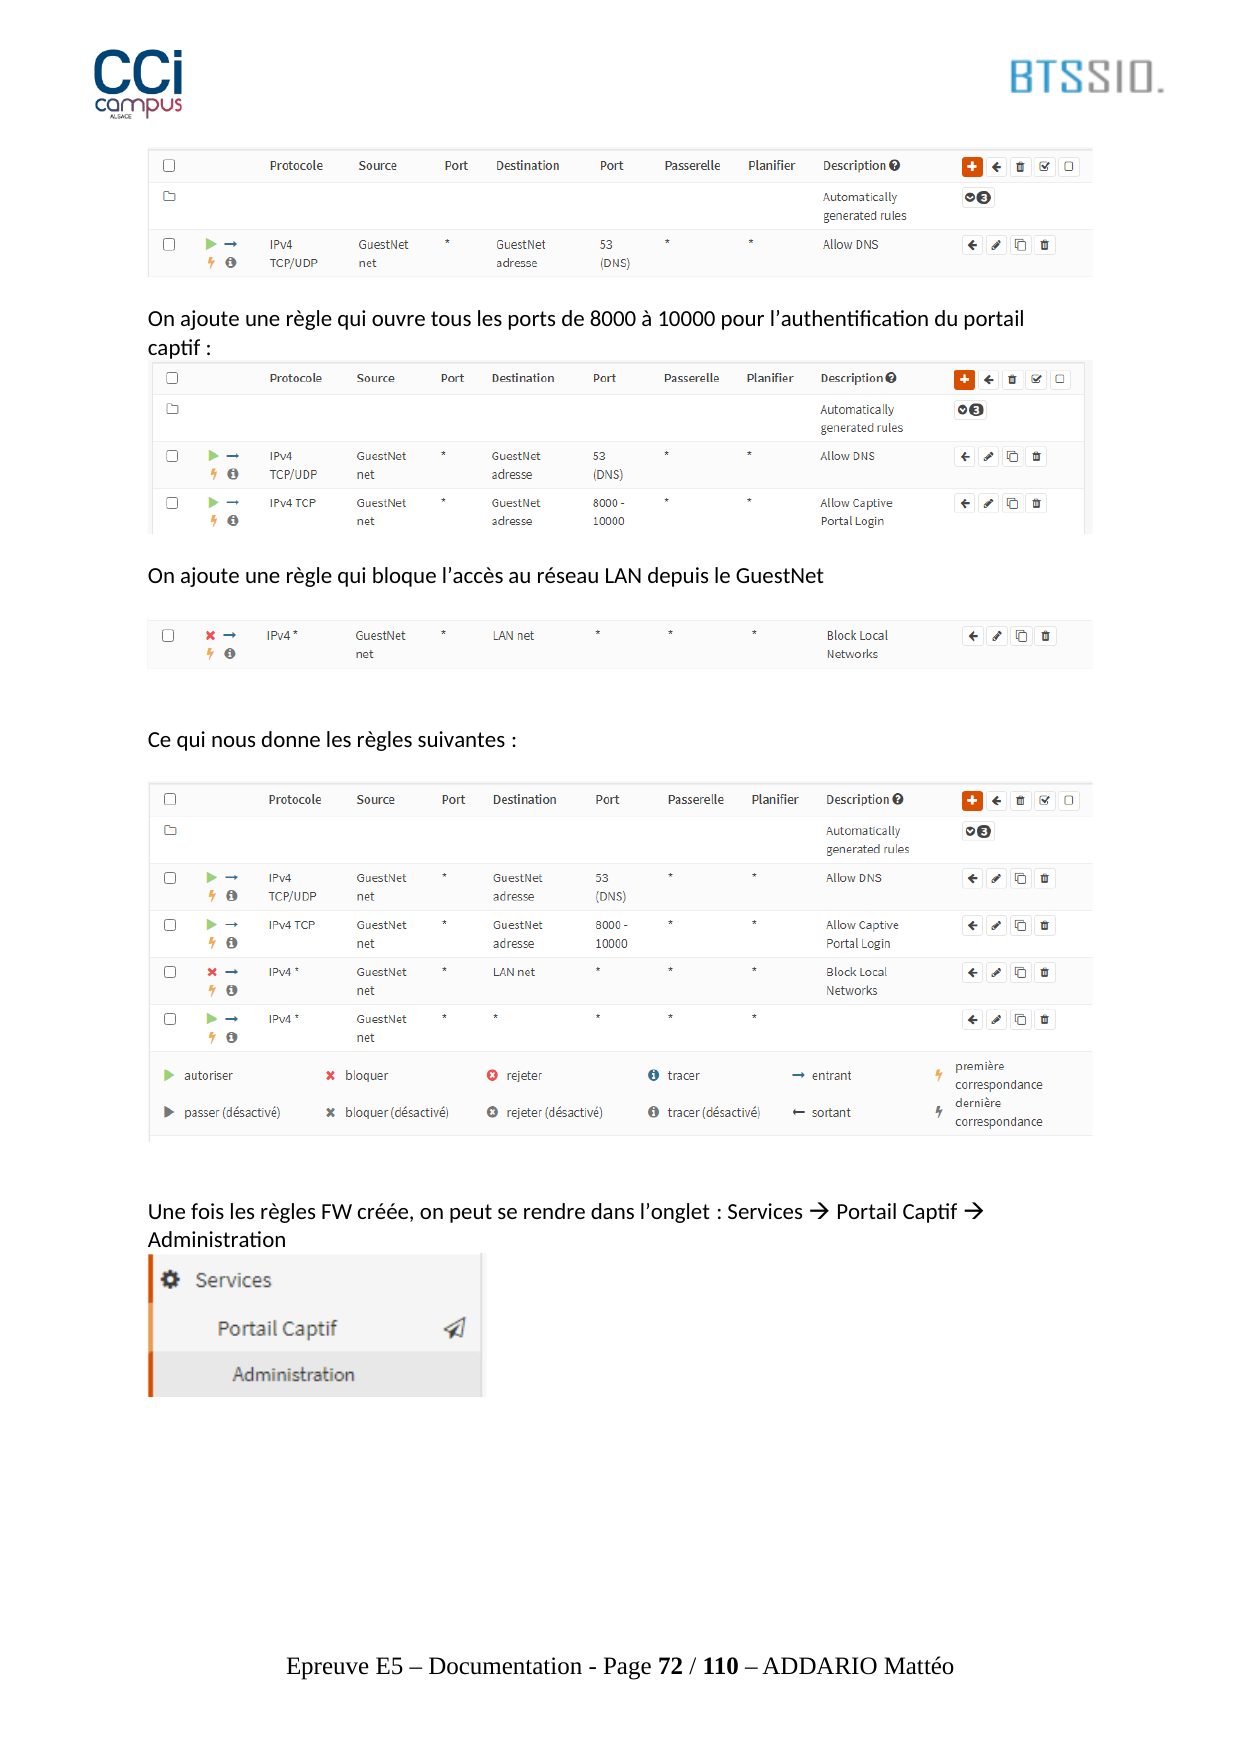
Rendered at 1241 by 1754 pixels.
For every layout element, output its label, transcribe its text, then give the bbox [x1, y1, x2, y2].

picture [1004, 46, 1169, 104]
picture [147, 147, 1093, 277]
text Une fois les règles FW créée, on peut se rendre dans l’onglet : Services Portail Captif Administration [148, 1197, 1092, 1253]
picture [147, 1253, 487, 1397]
text On ajoute une règle qui ouvre tous les ports de 8000 à 10000 pour l’authentification du portail captif : [148, 304, 1092, 360]
picture [81, 45, 195, 123]
picture [147, 360, 1093, 534]
picture [147, 781, 1093, 1142]
text On ajoute une règle qui bloque l’accès au réseau LAN depuis le GuestNet [148, 561, 1092, 589]
text Ce qui nous donne les règles suivantes : [148, 725, 1092, 753]
picture [147, 617, 1093, 669]
